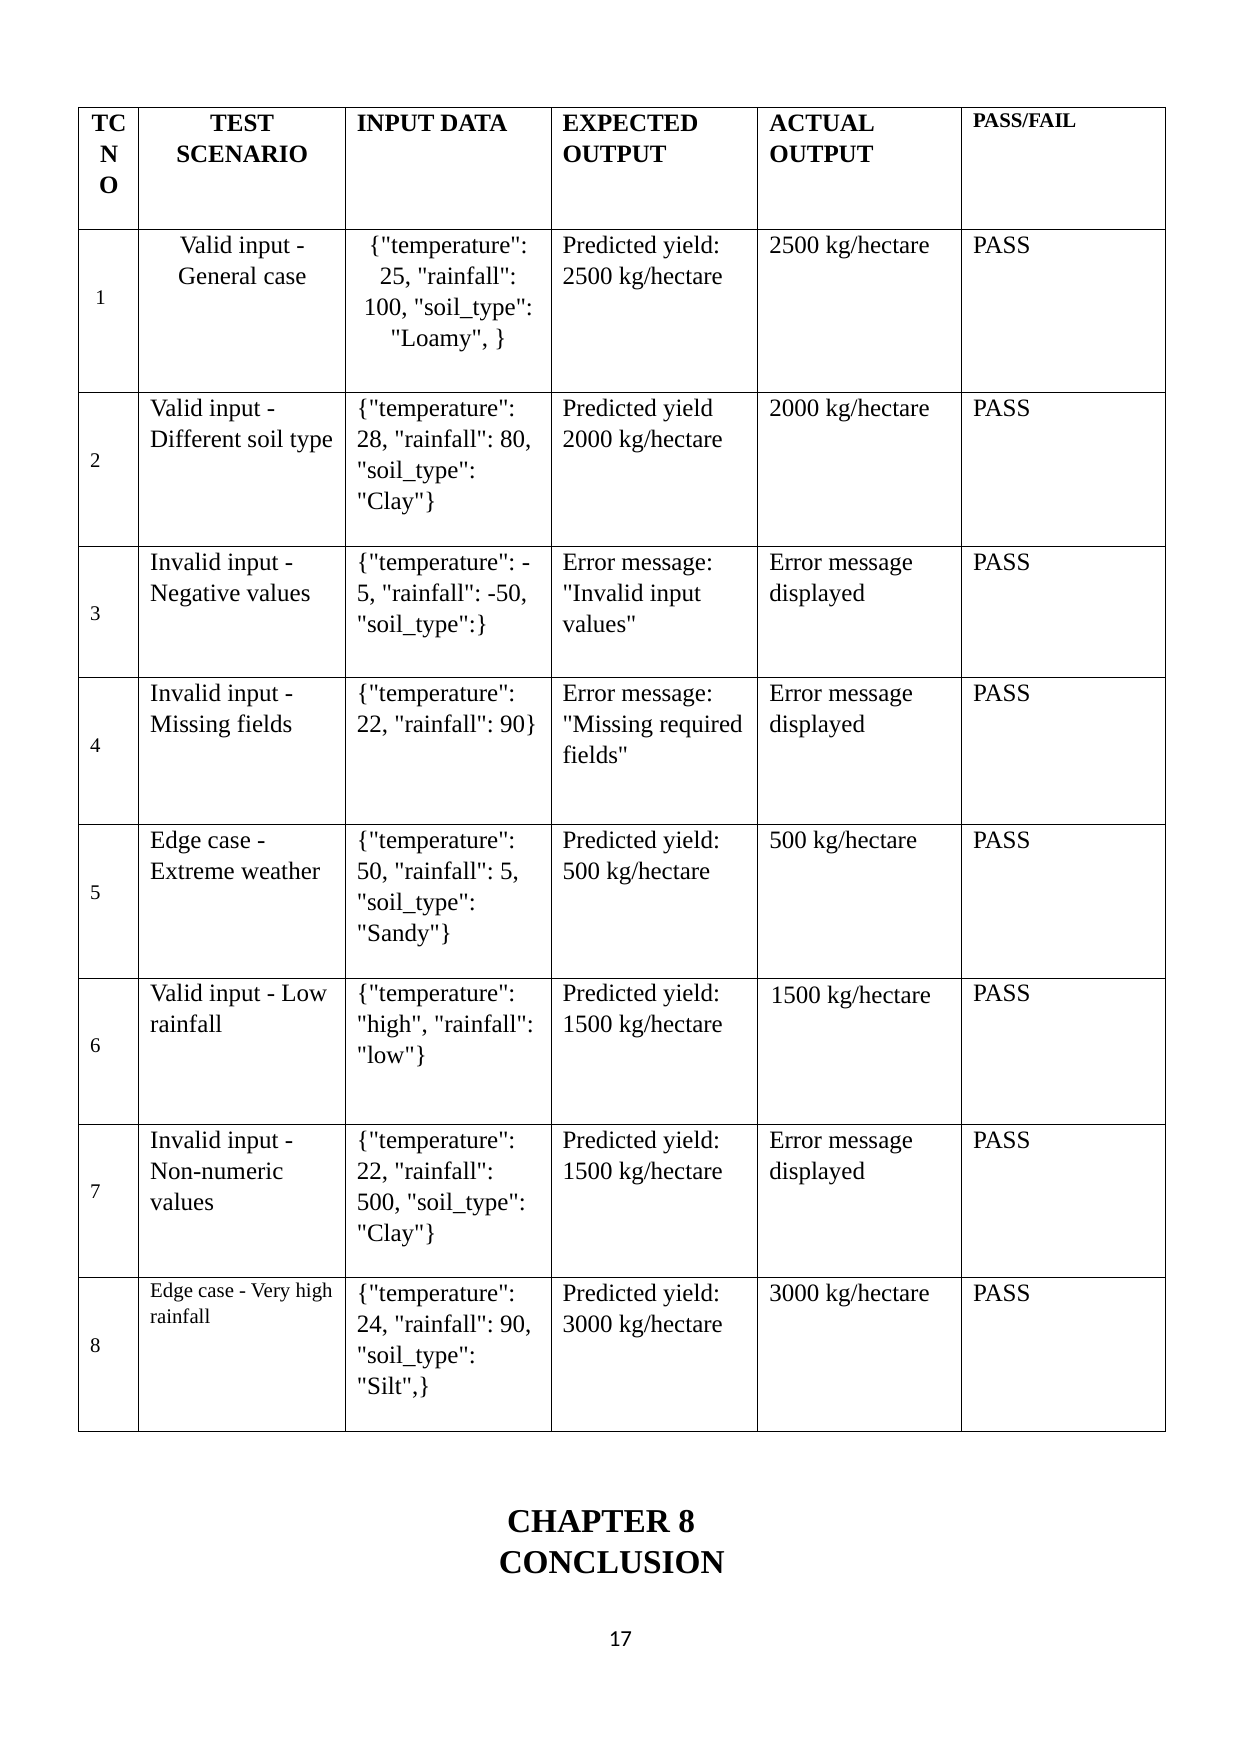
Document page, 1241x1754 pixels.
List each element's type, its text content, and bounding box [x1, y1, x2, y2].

table_cell Error message displayed [758, 1125, 961, 1277]
table_cell Predicted yield: 1500 kg/hectare [552, 1125, 757, 1277]
table_cell Error message displayed [758, 678, 961, 824]
table_cell PASS [962, 1278, 1165, 1431]
text CHAPTER 8 [65, 1501, 1166, 1540]
table_cell 6 [79, 979, 138, 1124]
table_cell {"temperature": 24, "rainfall": 90, "soil_type": "Silt",} [346, 1278, 551, 1431]
table_cell 2000 kg/hectare [758, 393, 961, 546]
table_header PASS/FAIL [962, 108, 1165, 229]
table_header TEST SCENARIO [139, 108, 345, 229]
table_header TC NO [79, 108, 138, 229]
table_cell Predicted yield: 500 kg/hectare [552, 825, 757, 977]
table_cell 4 [79, 678, 138, 824]
table_cell Edge case - Extreme weather [139, 825, 345, 977]
table_cell PASS [962, 825, 1165, 977]
table_cell 5 [79, 825, 138, 977]
table_cell Predicted yield 2000 kg/hectare [552, 393, 757, 546]
table_cell PASS [962, 230, 1165, 392]
table_cell Error message displayed [758, 547, 961, 677]
table_cell PASS [962, 393, 1165, 546]
table_cell Predicted yield: 3000 kg/hectare [552, 1278, 757, 1431]
table_cell Invalid input - Missing fields [139, 678, 345, 824]
table_cell 3000 kg/hectare [758, 1278, 961, 1431]
table_cell {"temperature": 25, "rainfall": 100, "soil_type": "Loamy", } [346, 230, 551, 392]
table_cell PASS [962, 678, 1165, 824]
table_header INPUT DATA [346, 108, 551, 229]
table_cell Valid input - Low rainfall [139, 979, 345, 1124]
table_cell {"temperature": 50, "rainfall": 5, "soil_type": "Sandy"} [346, 825, 551, 977]
table_cell 3 [79, 547, 138, 677]
table_header EXPECTED OUTPUT [552, 108, 757, 229]
table_cell Predicted yield: 1500 kg/hectare [552, 979, 757, 1124]
table_cell {"temperature": 22, "rainfall": 500, "soil_type": "Clay"} [346, 1125, 551, 1277]
table_cell {"temperature": 22, "rainfall": 90} [346, 678, 551, 824]
table_cell Predicted yield: 2500 kg/hectare [552, 230, 757, 392]
table_cell {"temperature": "high", "rainfall": "low"} [346, 979, 551, 1124]
table_cell Edge case - Very high rainfall [139, 1278, 345, 1431]
table_cell 2 [79, 393, 138, 546]
table_cell {"temperature": 28, "rainfall": 80, "soil_type": "Clay"} [346, 393, 551, 546]
table_cell Error message: "Missing required fields" [552, 678, 757, 824]
table_cell PASS [962, 1125, 1165, 1277]
table_cell 7 [79, 1125, 138, 1277]
table_cell [758, 979, 961, 1124]
table_cell 500 kg/hectare [758, 825, 961, 977]
table_cell PASS [962, 547, 1165, 677]
table_header ACTUAL OUTPUT [758, 108, 961, 229]
table_cell Invalid input - Non-numeric values [139, 1125, 345, 1277]
table_cell Valid input - General case [139, 230, 345, 392]
table_cell 8 [79, 1278, 138, 1431]
table_cell Invalid input - Negative values [139, 547, 345, 677]
table_cell 1 [79, 230, 138, 392]
table_cell 2500 kg/hectare [758, 230, 961, 392]
table_cell PASS [962, 979, 1165, 1124]
table_cell Valid input - Different soil type [139, 393, 345, 546]
table_cell {"temperature": -5, "rainfall": -50, "soil_type":} [346, 547, 551, 677]
text CONCLUSION [73, 1543, 1166, 1581]
table_cell Error message: "Invalid input values" [552, 547, 757, 677]
